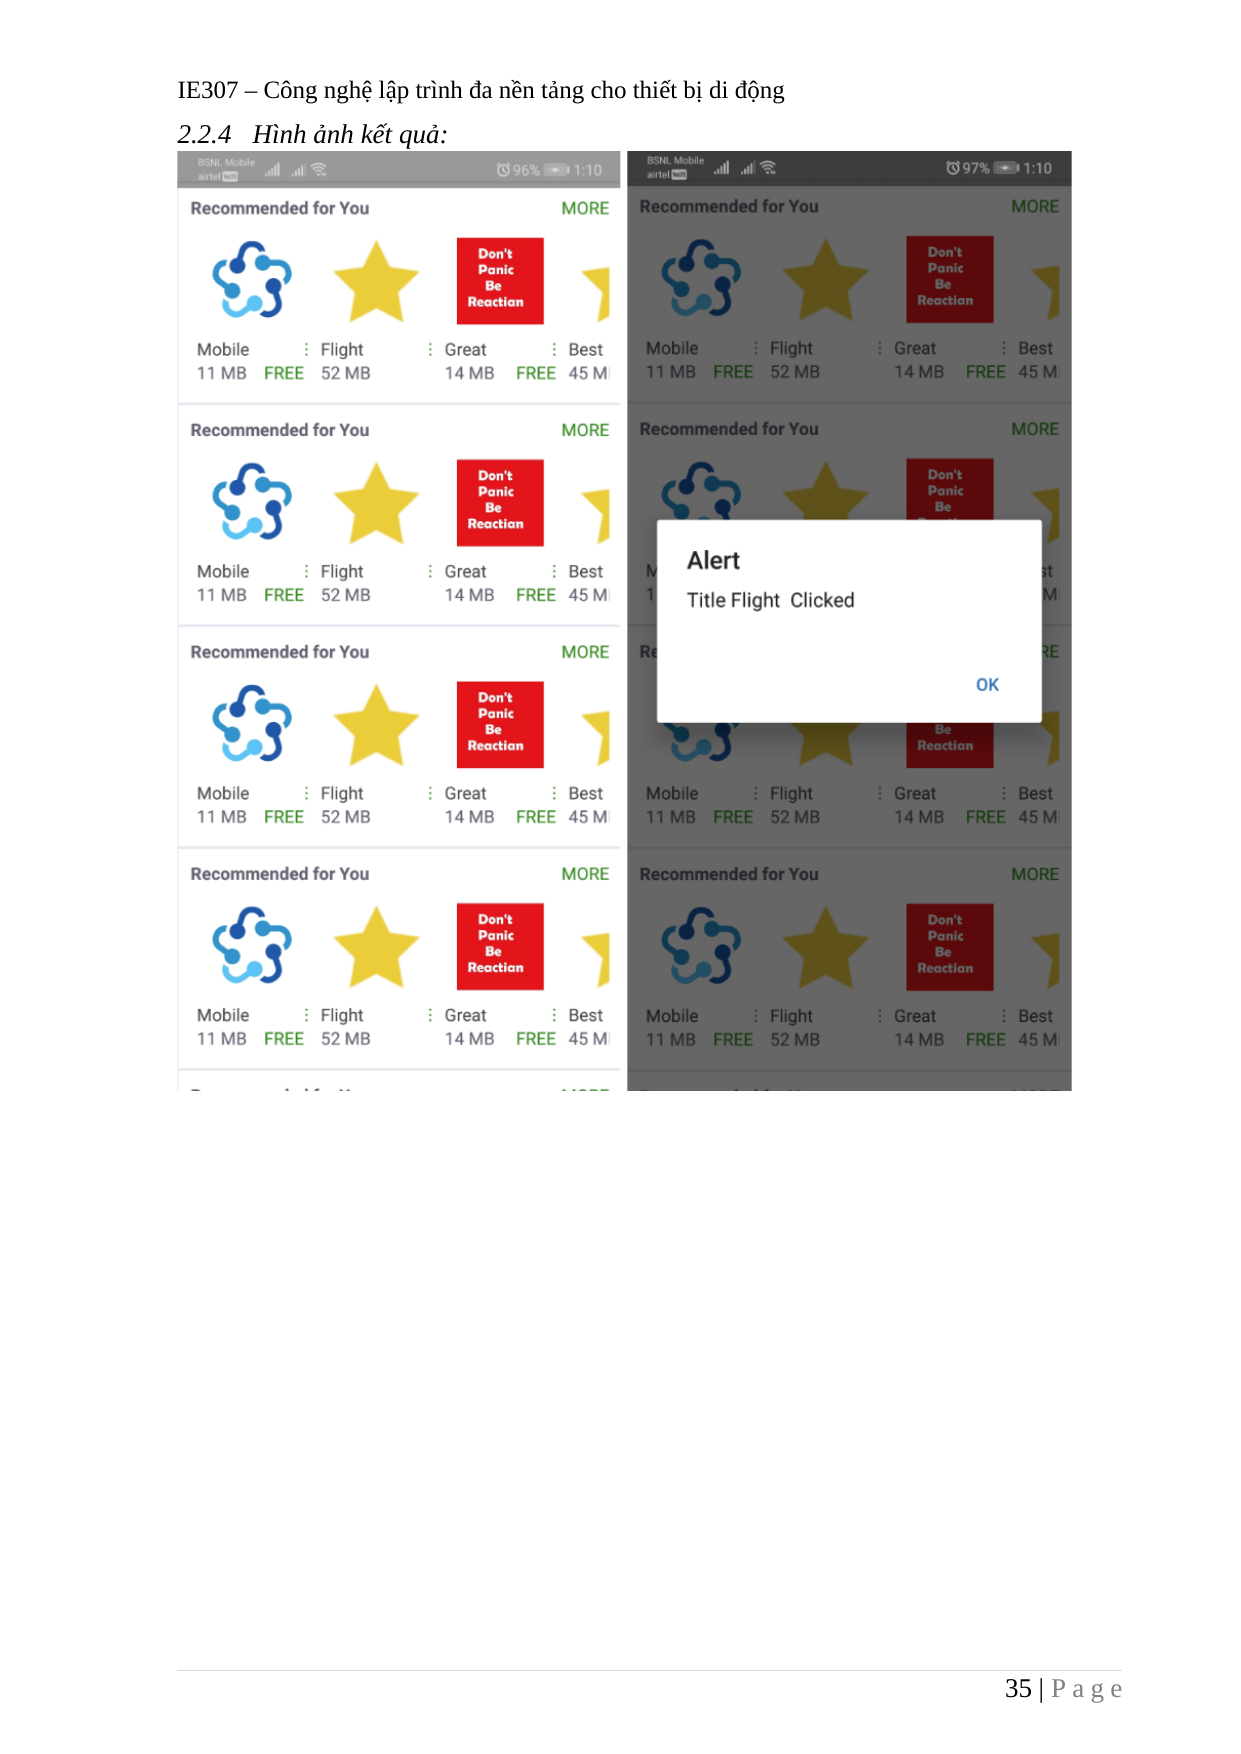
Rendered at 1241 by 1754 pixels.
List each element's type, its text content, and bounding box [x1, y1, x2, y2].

subtitle Hình ảnh kết quả: [177, 118, 1122, 149]
picture [177, 151, 621, 1091]
picture [627, 151, 1072, 1091]
